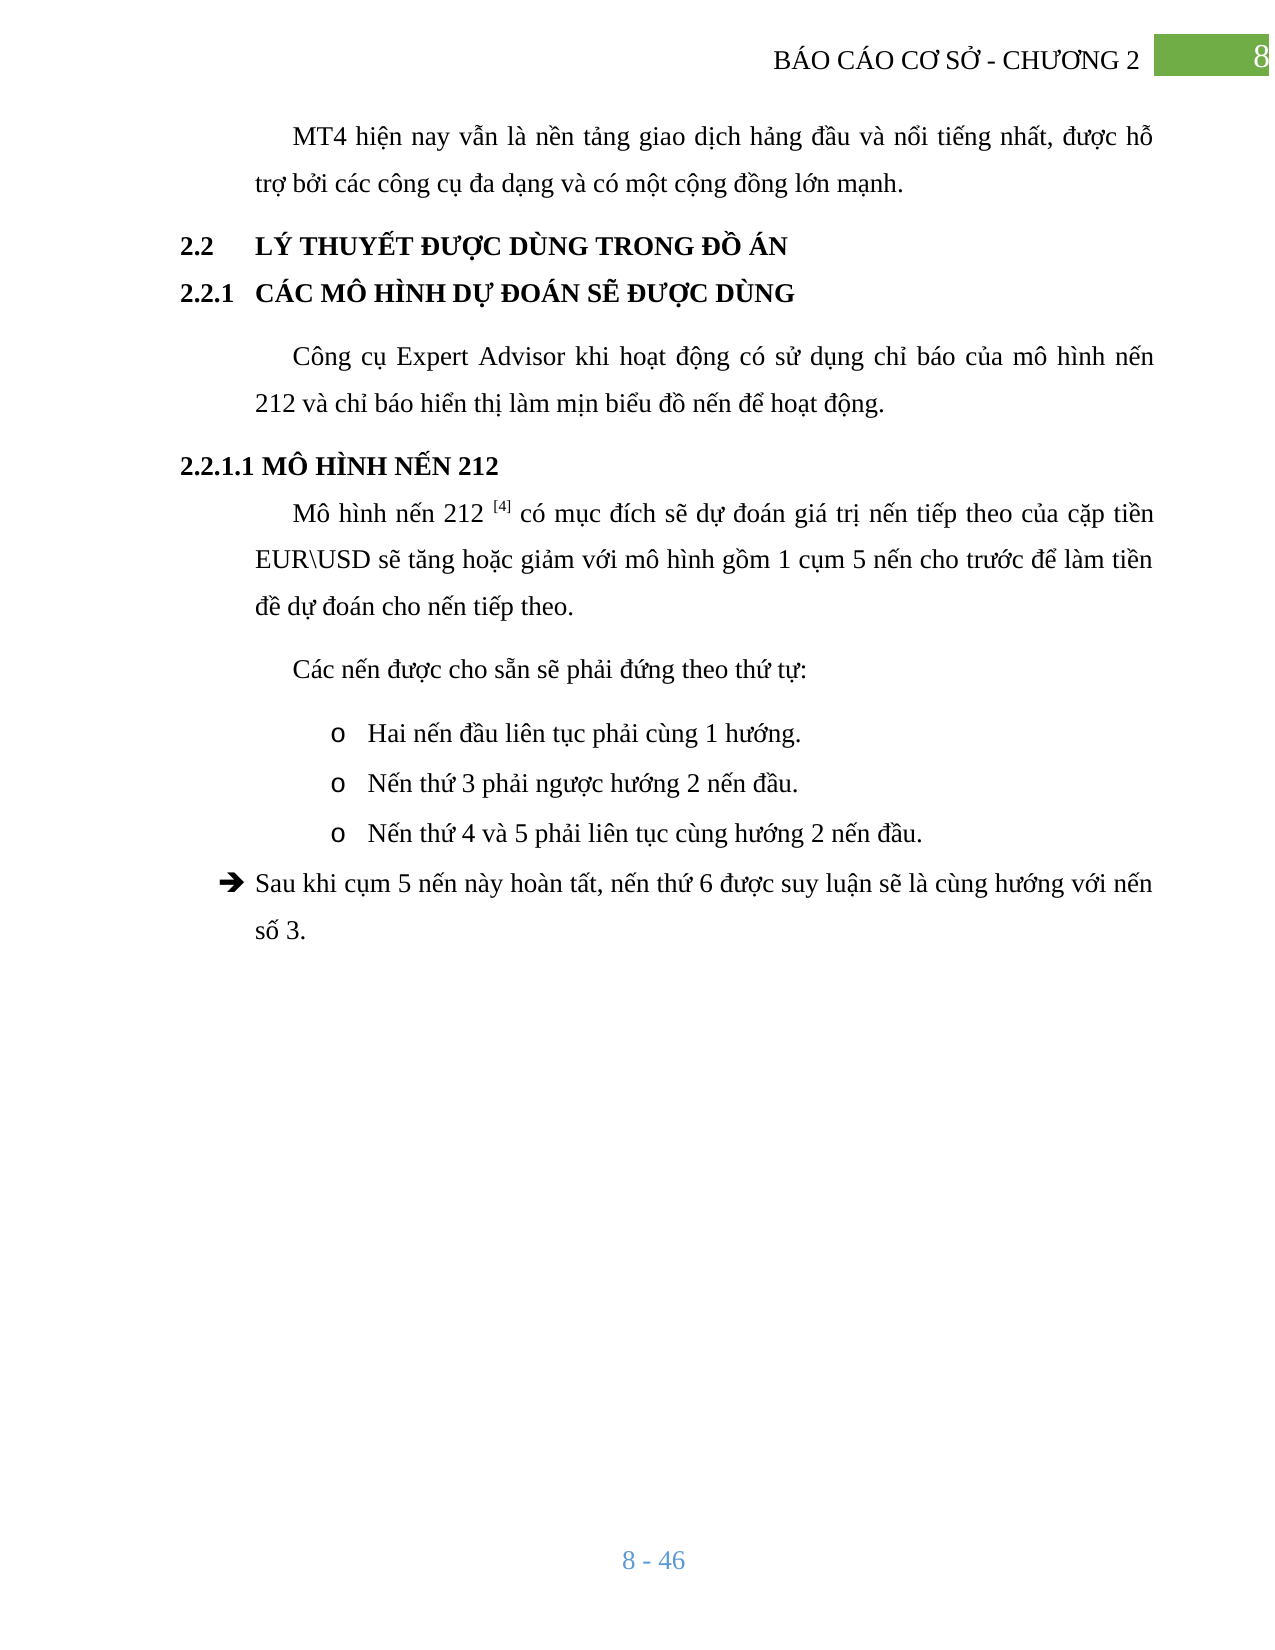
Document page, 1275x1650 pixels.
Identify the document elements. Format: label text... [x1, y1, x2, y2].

list MÔ HÌNH NẾN 212 [180, 450, 1155, 481]
text Các nến được cho sẵn sẽ phải đứng theo thứ tự: [217, 653, 1155, 684]
list Sau khi cụm 5 nến này hoàn tất, nến thứ 6 được suy luận sẽ là cùng hướng với nến số 3. [217, 867, 1155, 945]
list LÝ THUYẾT ĐƯỢC DÙNG TRONG ĐỒ ÁN [180, 230, 1155, 261]
list Nến thứ 3 phải ngược hướng 2 nến đầu. [330, 767, 1155, 800]
list Mô hình nến 212 [4] có mục đích sẽ dự đoán giá trị nến tiếp theo của cặp tiền EUR\USD sẽ tăng hoặc giảm với mô hình gồm 1 cụm 5 nến cho trước để làm tiền đề dự đoán cho nến tiếp theo. [255, 497, 1155, 621]
list Hai nến đầu liên tục phải cùng 1 hướng. [330, 717, 1155, 750]
list Nến thứ 4 và 5 phải liên tục cùng hướng 2 nến đầu. [330, 817, 1155, 850]
text MT4 hiện nay vẫn là nền tảng giao dịch hảng đầu và nổi tiếng nhất, được hỗ trợ bởi các công cụ đa dạng và có một cộng đồng lớn mạnh. [255, 120, 1155, 198]
list CÁC MÔ HÌNH DỰ ĐOÁN SẼ ĐƯỢC DÙNG [180, 277, 1155, 308]
text Công cụ Expert Advisor khi hoạt động có sử dụng chỉ báo của mô hình nến 212 và chỉ báo hiển thị làm mịn biểu đồ nến để hoạt động. [255, 340, 1155, 418]
